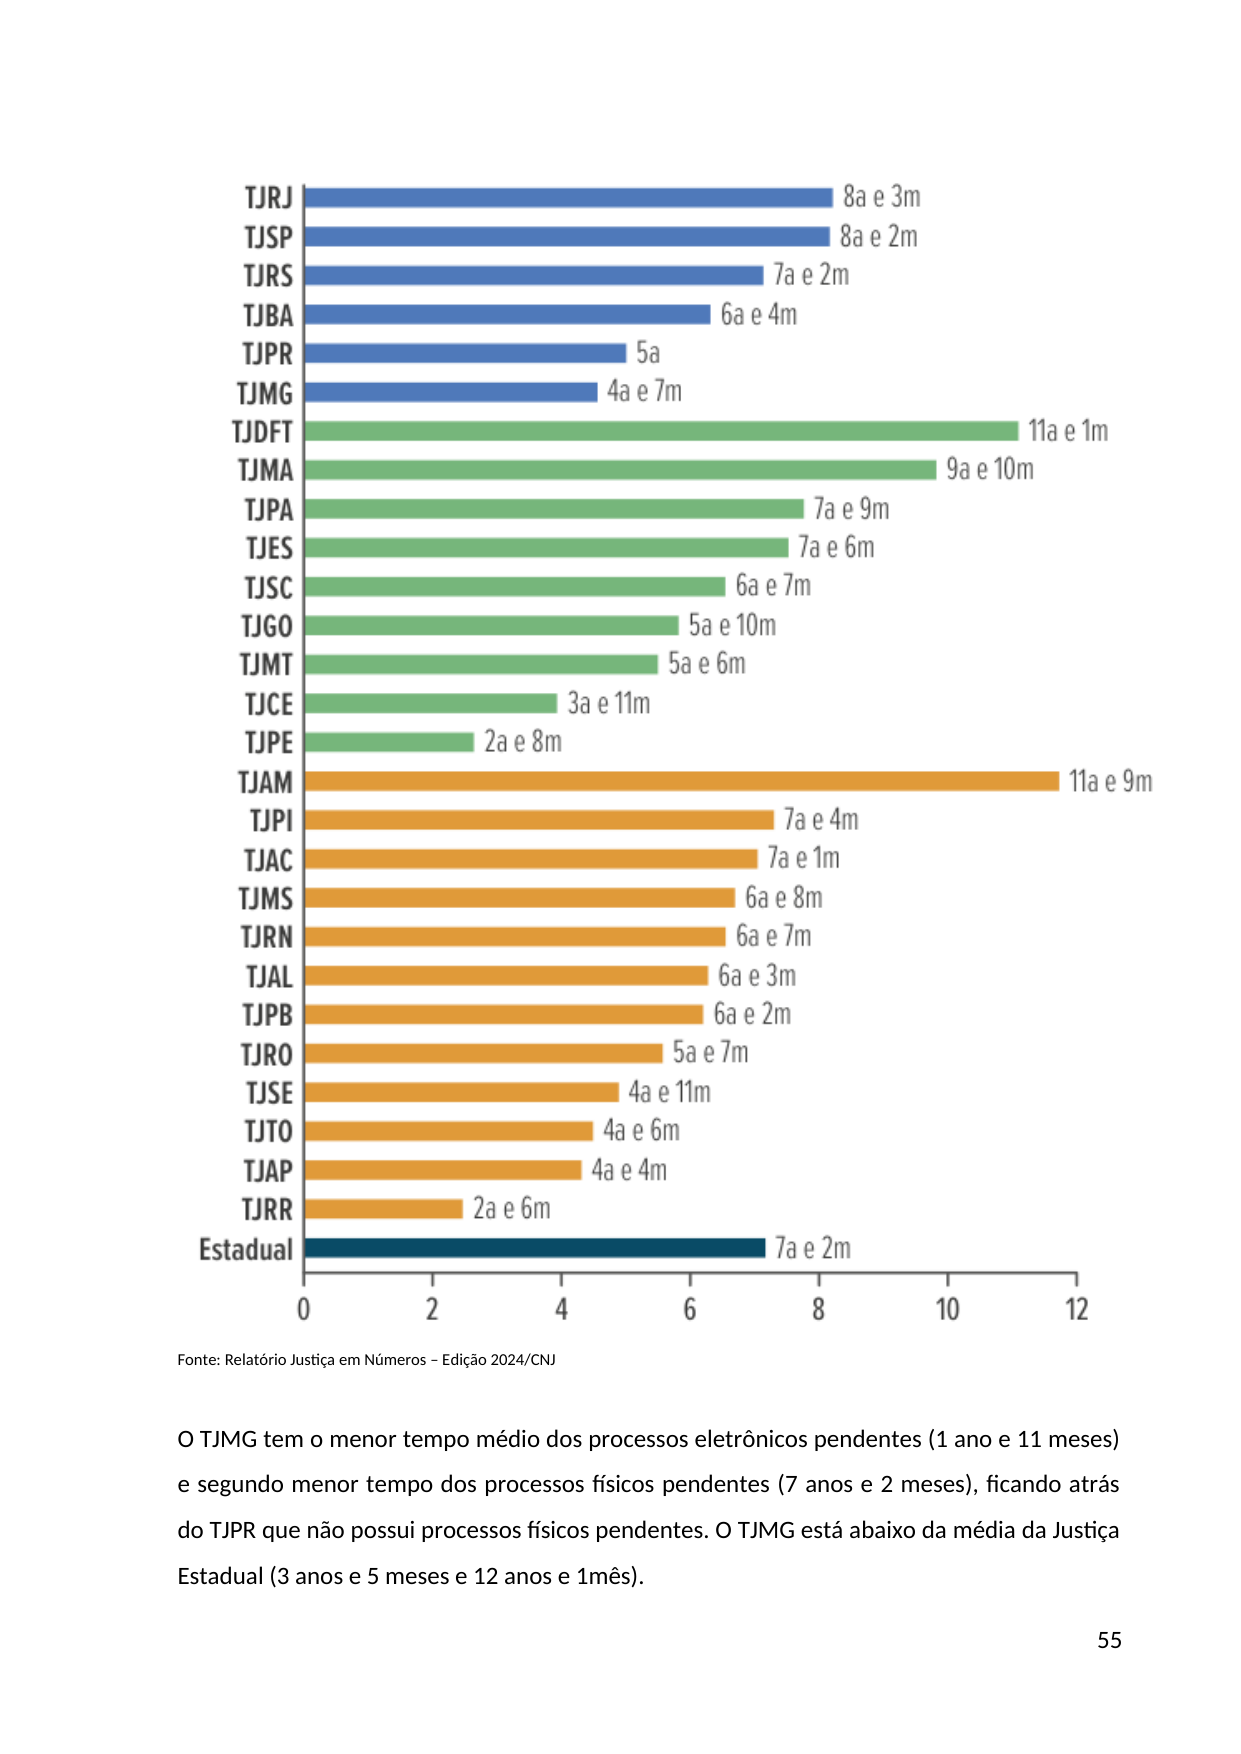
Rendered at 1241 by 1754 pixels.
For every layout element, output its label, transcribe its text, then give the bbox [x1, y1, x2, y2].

text O TJMG tem o menor tempo médio dos processos eletrônicos pendentes (1 ano e 11 meses) e segundo menor tempo dos processos físicos pendentes (7 anos e 2 meses), ficando atrás do TJPR que não possui processos físicos pendentes. O TJMG está abaixo da média da Justiça Estadual (3 anos e 5 meses e 12 anos e 1mês). [177, 1423, 1122, 1591]
text Fonte: Relatório Justiça em Números – Edição 2024/CNJ [177, 1349, 1122, 1370]
picture [196, 177, 1171, 1325]
